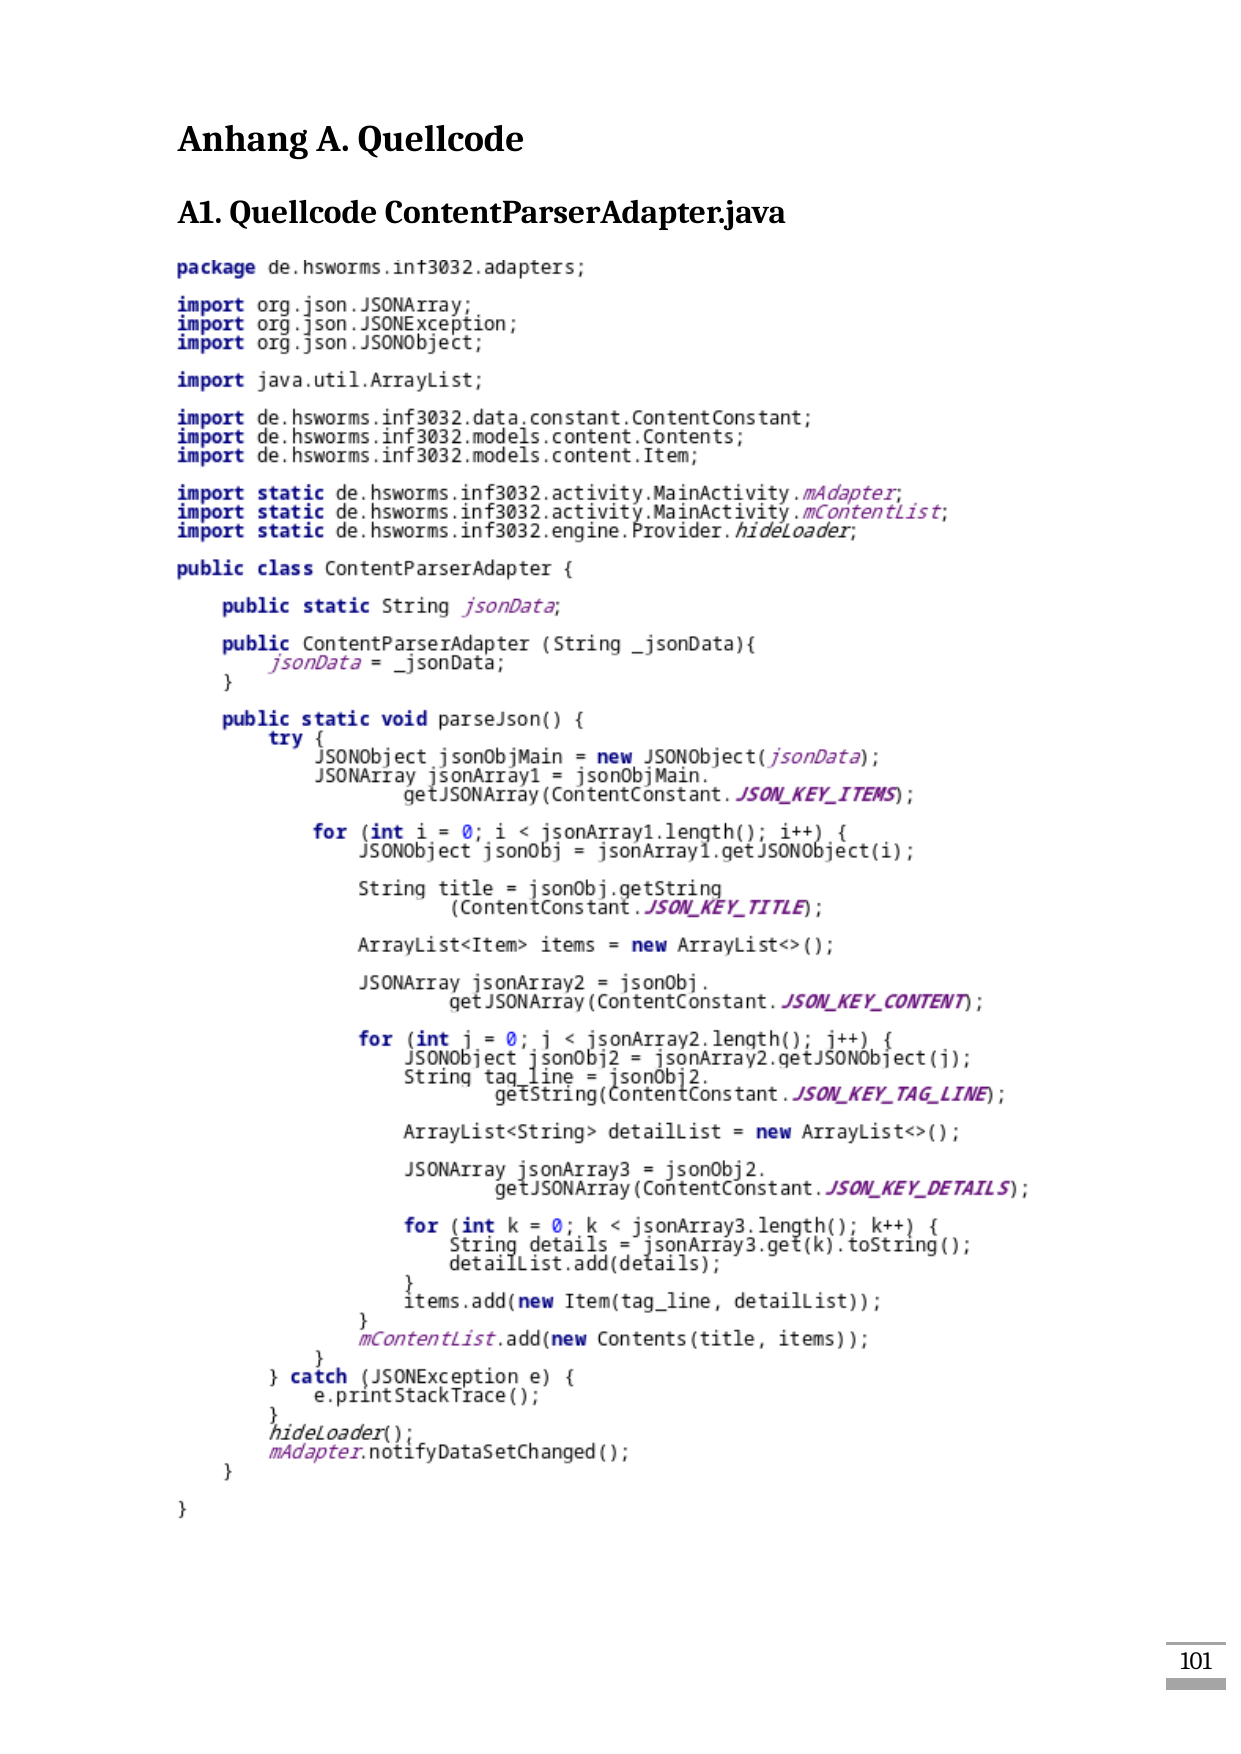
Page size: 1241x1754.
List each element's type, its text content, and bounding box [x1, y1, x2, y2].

subtitle A1. Quellcode ContentParserAdapter.java [177, 193, 1152, 232]
subtitle Anhang A. Quellcode [177, 118, 1152, 161]
